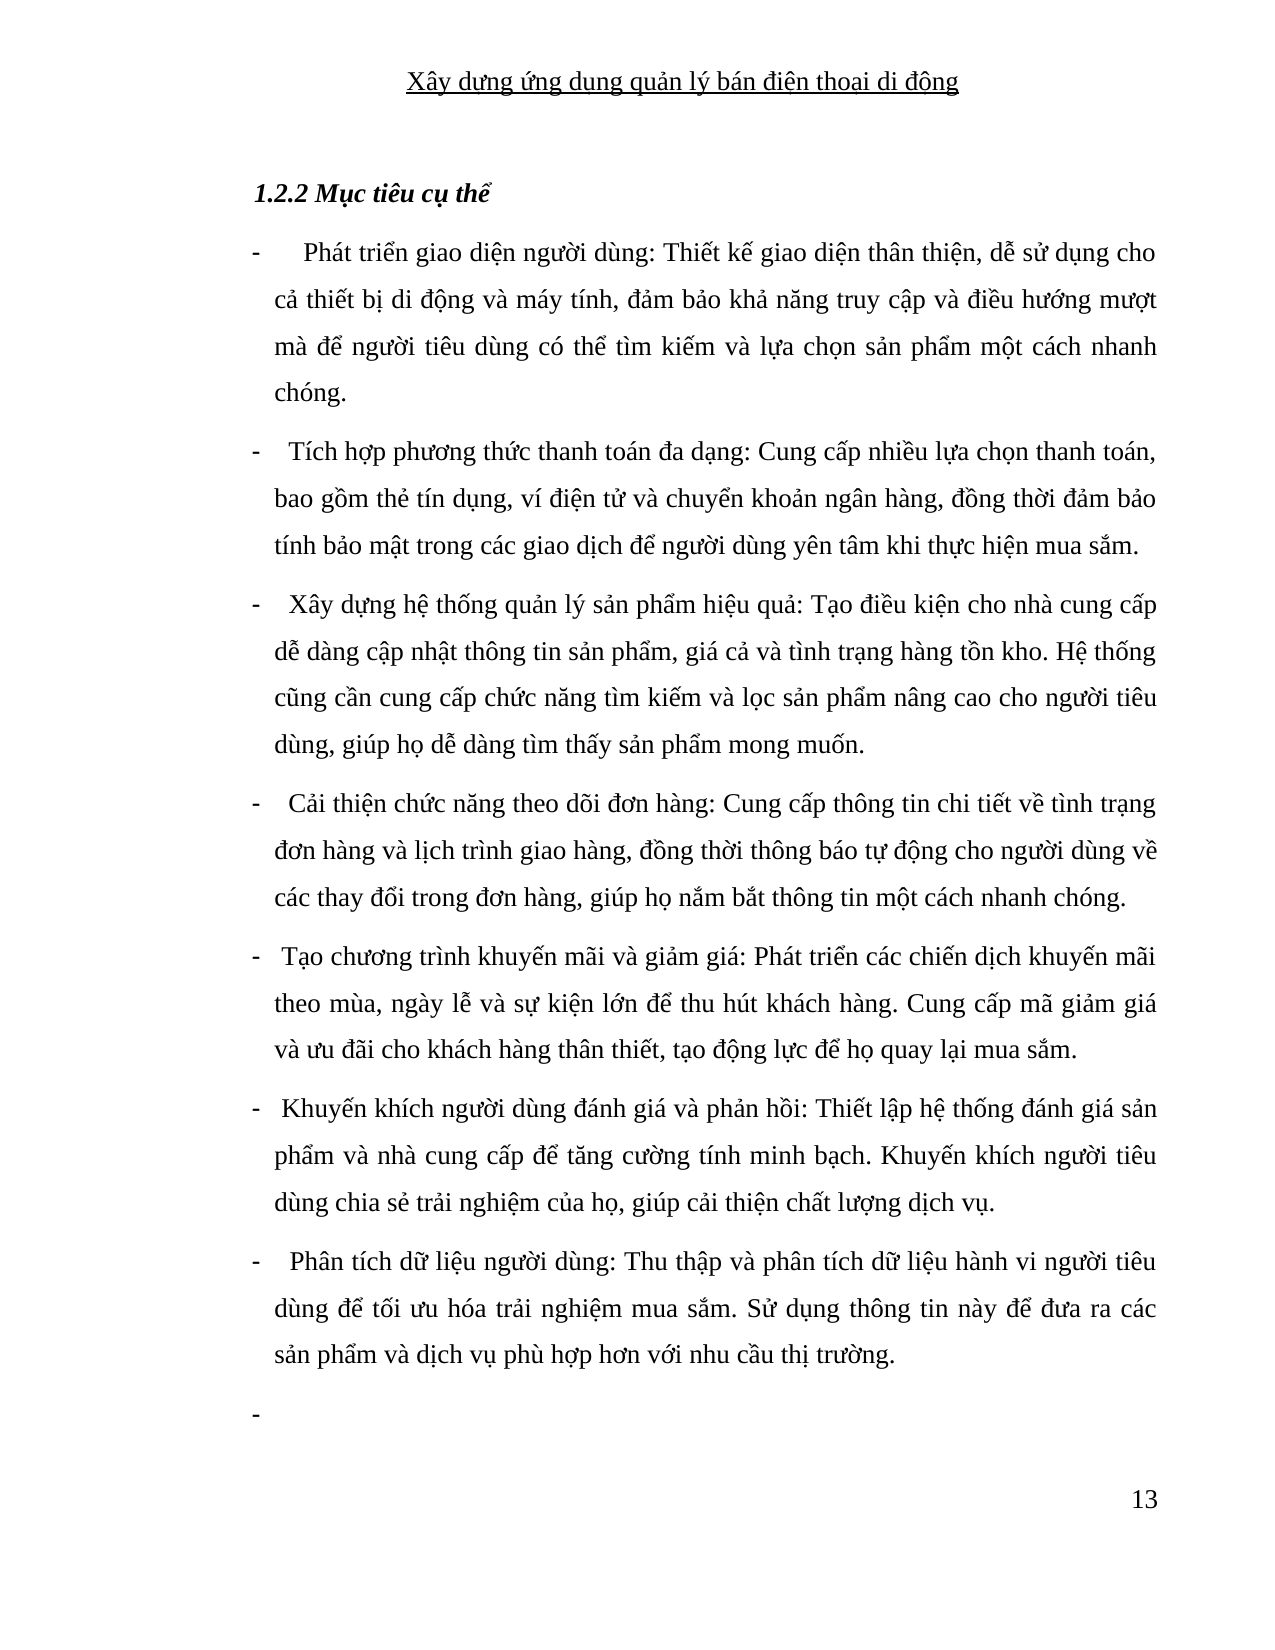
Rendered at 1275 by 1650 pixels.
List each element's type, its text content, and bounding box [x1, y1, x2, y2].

list Xây dựng hệ thống quản lý sản phẩm hiệu quả: Tạo điều kiện cho nhà cung cấp dễ dàng cập nhật thông tin sản phẩm, giá cả và tình trạng hàng tồn kho. Hệ thống cũng cần cung cấp chức năng tìm kiếm và lọc sản phẩm nâng cao cho người tiêu dùng, giúp họ dễ dàng tìm thấy sản phẩm mong muốn. [251, 588, 1158, 759]
list Cải thiện chức năng theo dõi đơn hàng: Cung cấp thông tin chi tiết về tình trạng đơn hàng và lịch trình giao hàng, đồng thời thông báo tự động cho người dùng về các thay đổi trong đơn hàng, giúp họ nắm bắt thông tin một cách nhanh chóng. [251, 787, 1158, 912]
list Phân tích dữ liệu người dùng: Thu thập và phân tích dữ liệu hành vi người tiêu dùng để tối ưu hóa trải nghiệm mua sắm. Sử dụng thông tin này để đưa ra các sản phẩm và dịch vụ phù hợp hơn với nhu cầu thị trường. [251, 1245, 1158, 1370]
list Tạo chương trình khuyến mãi và giảm giá: Phát triển các chiến dịch khuyến mãi theo mùa, ngày lễ và sự kiện lớn để thu hút khách hàng. Cung cấp mã giảm giá và ưu đãi cho khách hàng thân thiết, tạo động lực để họ quay lại mua sắm. [251, 940, 1158, 1064]
list Phát triển giao diện người dùng: Thiết kế giao diện thân thiện, dễ sử dụng cho cả thiết bị di động và máy tính, đảm bảo khả năng truy cập và điều hướng mượt mà để người tiêu dùng có thể tìm kiếm và lựa chọn sản phẩm một cách nhanh chóng. [251, 236, 1158, 407]
list Tích hợp phương thức thanh toán đa dạng: Cung cấp nhiều lựa chọn thanh toán, bao gồm thẻ tín dụng, ví điện tử và chuyển khoản ngân hàng, đồng thời đảm bảo tính bảo mật trong các giao dịch để người dùng yên tâm khi thực hiện mua sắm. [251, 435, 1158, 560]
text 1.2.2 Mục tiêu cụ thể [207, 177, 1158, 208]
list Khuyến khích người dùng đánh giá và phản hồi: Thiết lập hệ thống đánh giá sản phẩm và nhà cung cấp để tăng cường tính minh bạch. Khuyến khích người tiêu dùng chia sẻ trải nghiệm của họ, giúp cải thiện chất lượng dịch vụ. [251, 1092, 1158, 1217]
